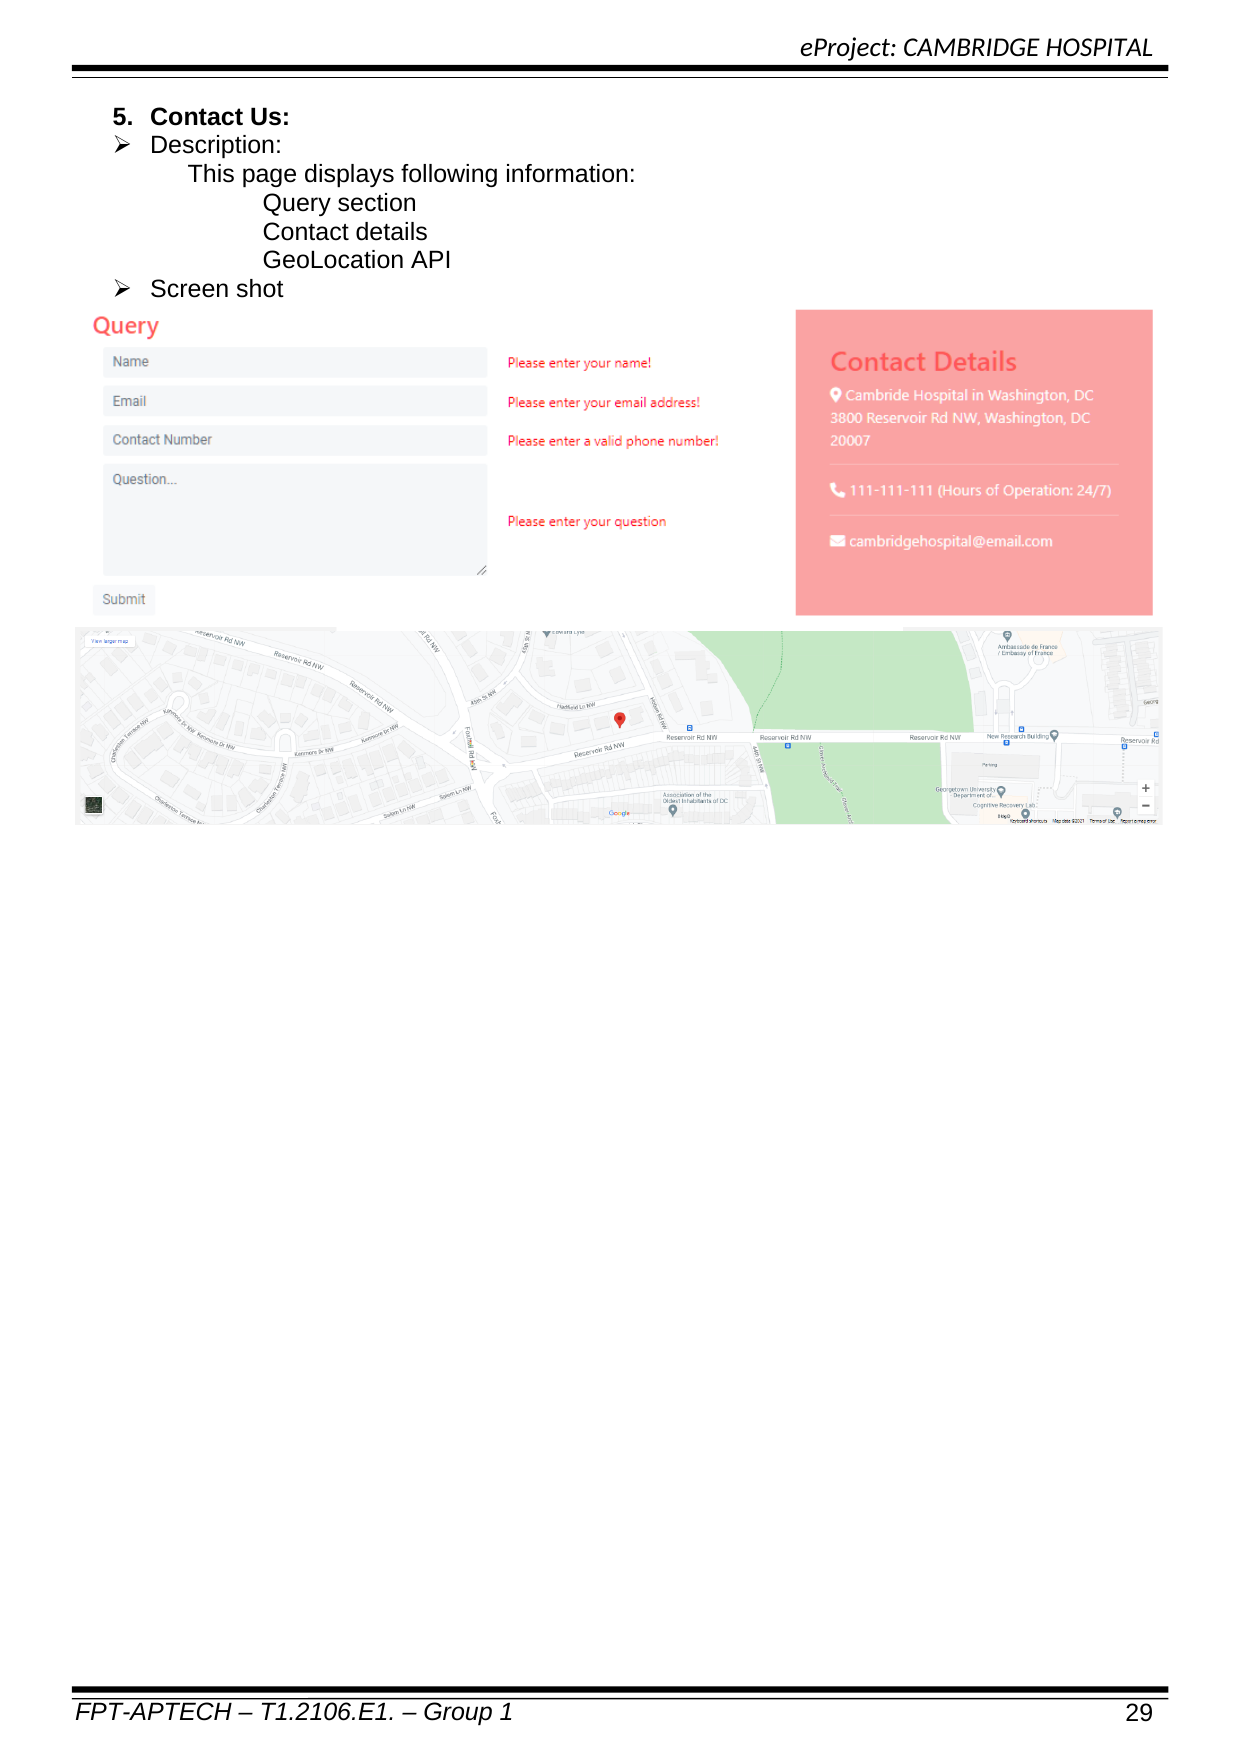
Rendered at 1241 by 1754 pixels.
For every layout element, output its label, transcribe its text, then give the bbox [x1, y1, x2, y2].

list Query section [262, 188, 1162, 217]
picture [75, 303, 1163, 825]
list GeoLocation API [262, 246, 1162, 274]
list Contact Us: [112, 102, 1162, 130]
list Screen shot [112, 274, 1162, 303]
list Contact details [262, 217, 1162, 246]
list This page displays following information: [187, 159, 1162, 188]
list Description: [112, 130, 1162, 159]
